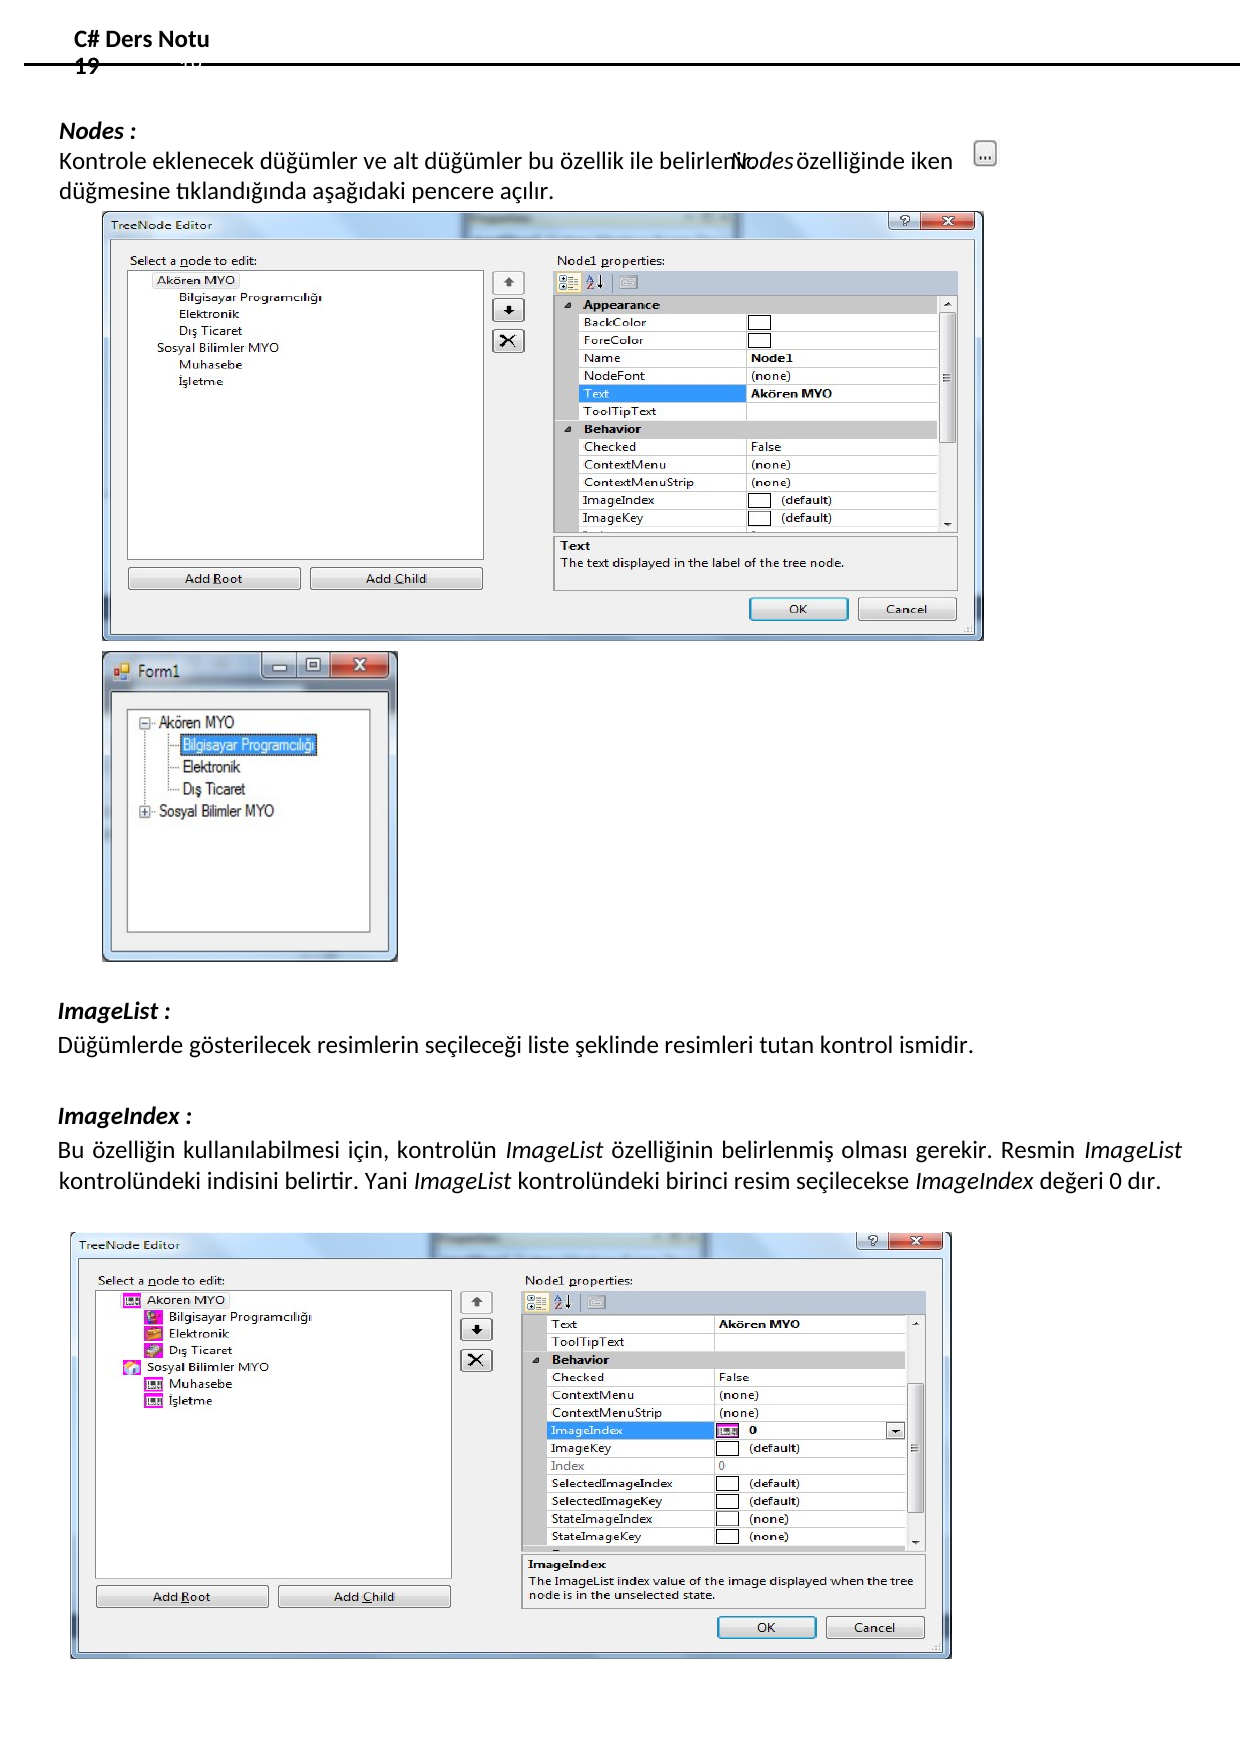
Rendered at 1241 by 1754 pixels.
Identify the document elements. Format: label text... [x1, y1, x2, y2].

text Düğümlerde gösterilecek resimlerin seçileceği liste şeklinde resimleri tutan kontrol ismidir. [57, 1030, 1182, 1060]
text Bu özelliğin kullanılabilmesi için, kontrolün ImageList özelliğinin belirlenmiş olması gerekir. Resmin ImageList kontrolündeki indisini belirtir. Yani ImageList kontrolündeki birinci resim seçilecekse ImageIndex değeri 0 dır. [57, 1134, 1182, 1196]
picture [102, 211, 984, 641]
picture [70, 1232, 952, 1659]
text ImageList : [57, 995, 1185, 1026]
picture [102, 651, 398, 962]
picture [971, 139, 1000, 168]
text ImageIndex : [57, 1100, 1185, 1130]
